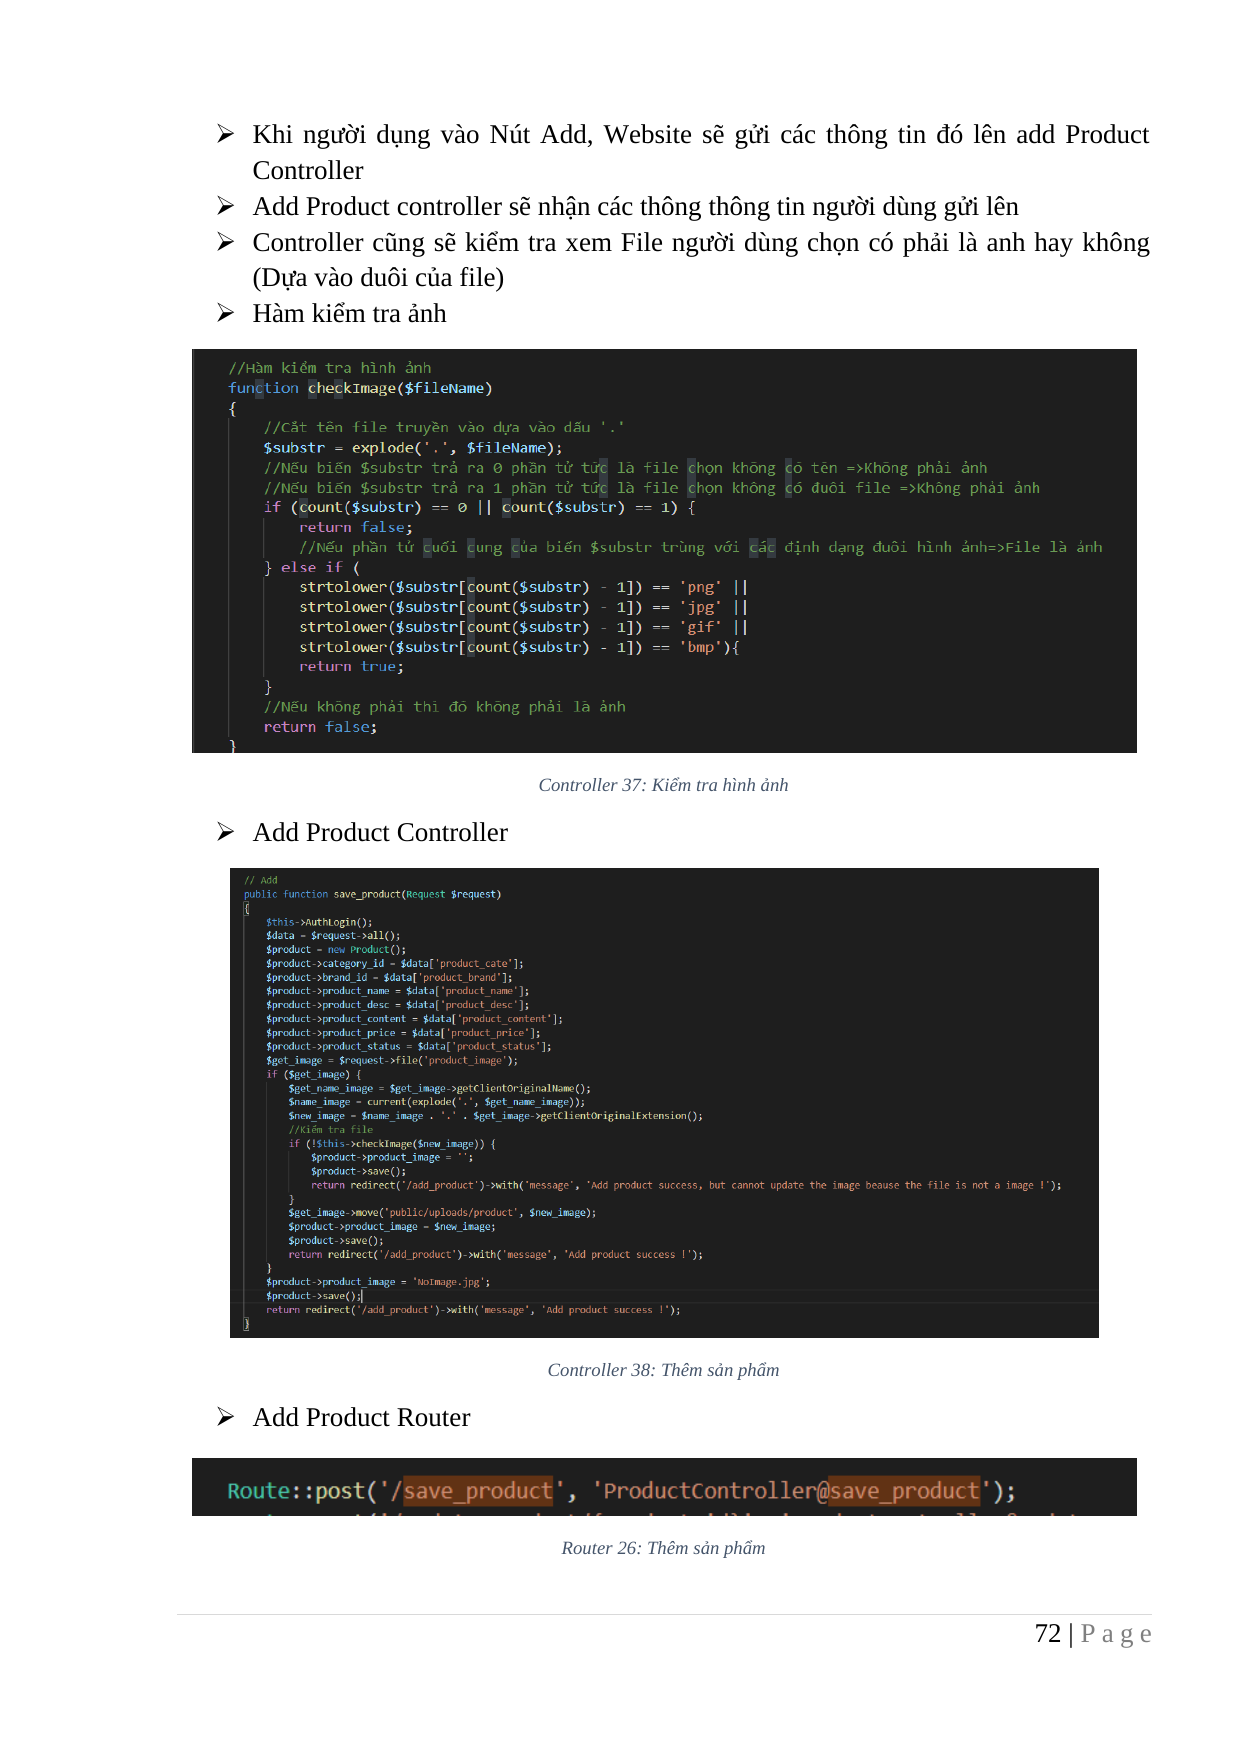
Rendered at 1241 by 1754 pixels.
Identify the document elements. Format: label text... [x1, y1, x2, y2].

list Add Product controller sẽ nhận các thông thông tin người dùng gửi lên [215, 190, 1152, 221]
picture [192, 349, 1137, 753]
list Khi người dụng vào Nút Add, Website sẽ gửi các thông tin đó lên add Product Controller [215, 118, 1152, 185]
picture [230, 868, 1099, 1338]
list Hàm kiểm tra ảnh [215, 297, 1152, 328]
list Add Product Controller [215, 816, 1152, 847]
picture [192, 1458, 1137, 1516]
list Add Product Router [215, 1401, 1152, 1432]
list Controller cũng sẽ kiểm tra xem File người dùng chọn có phải là anh hay không (Dựa vào duôi của file) [215, 226, 1152, 293]
